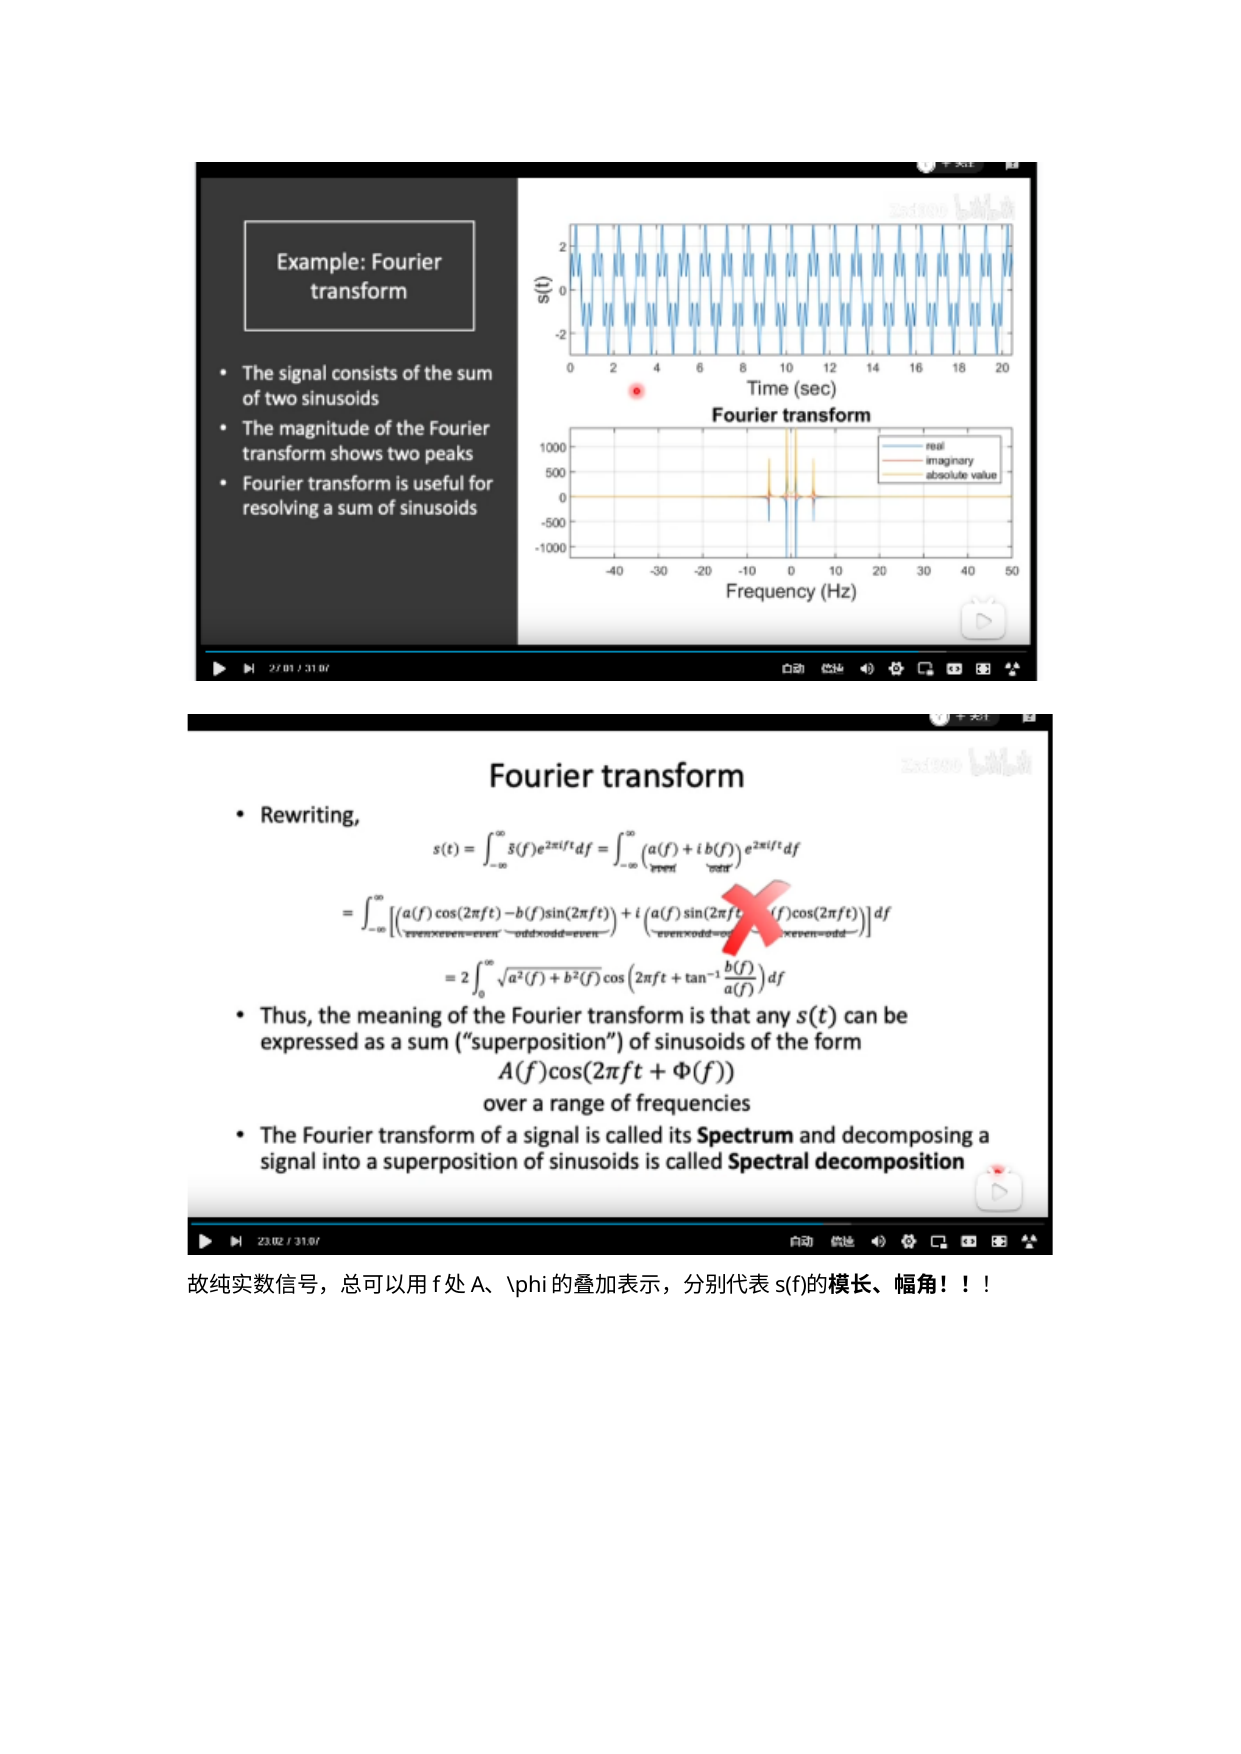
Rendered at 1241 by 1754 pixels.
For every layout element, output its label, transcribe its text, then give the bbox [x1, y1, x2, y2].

picture [187, 162, 1053, 681]
text 故纯实数信号，总可以用f处A、\phi的叠加表示，分别代表s(f)的模长、幅角！！！ [187, 1267, 1053, 1299]
picture [187, 714, 1053, 1255]
